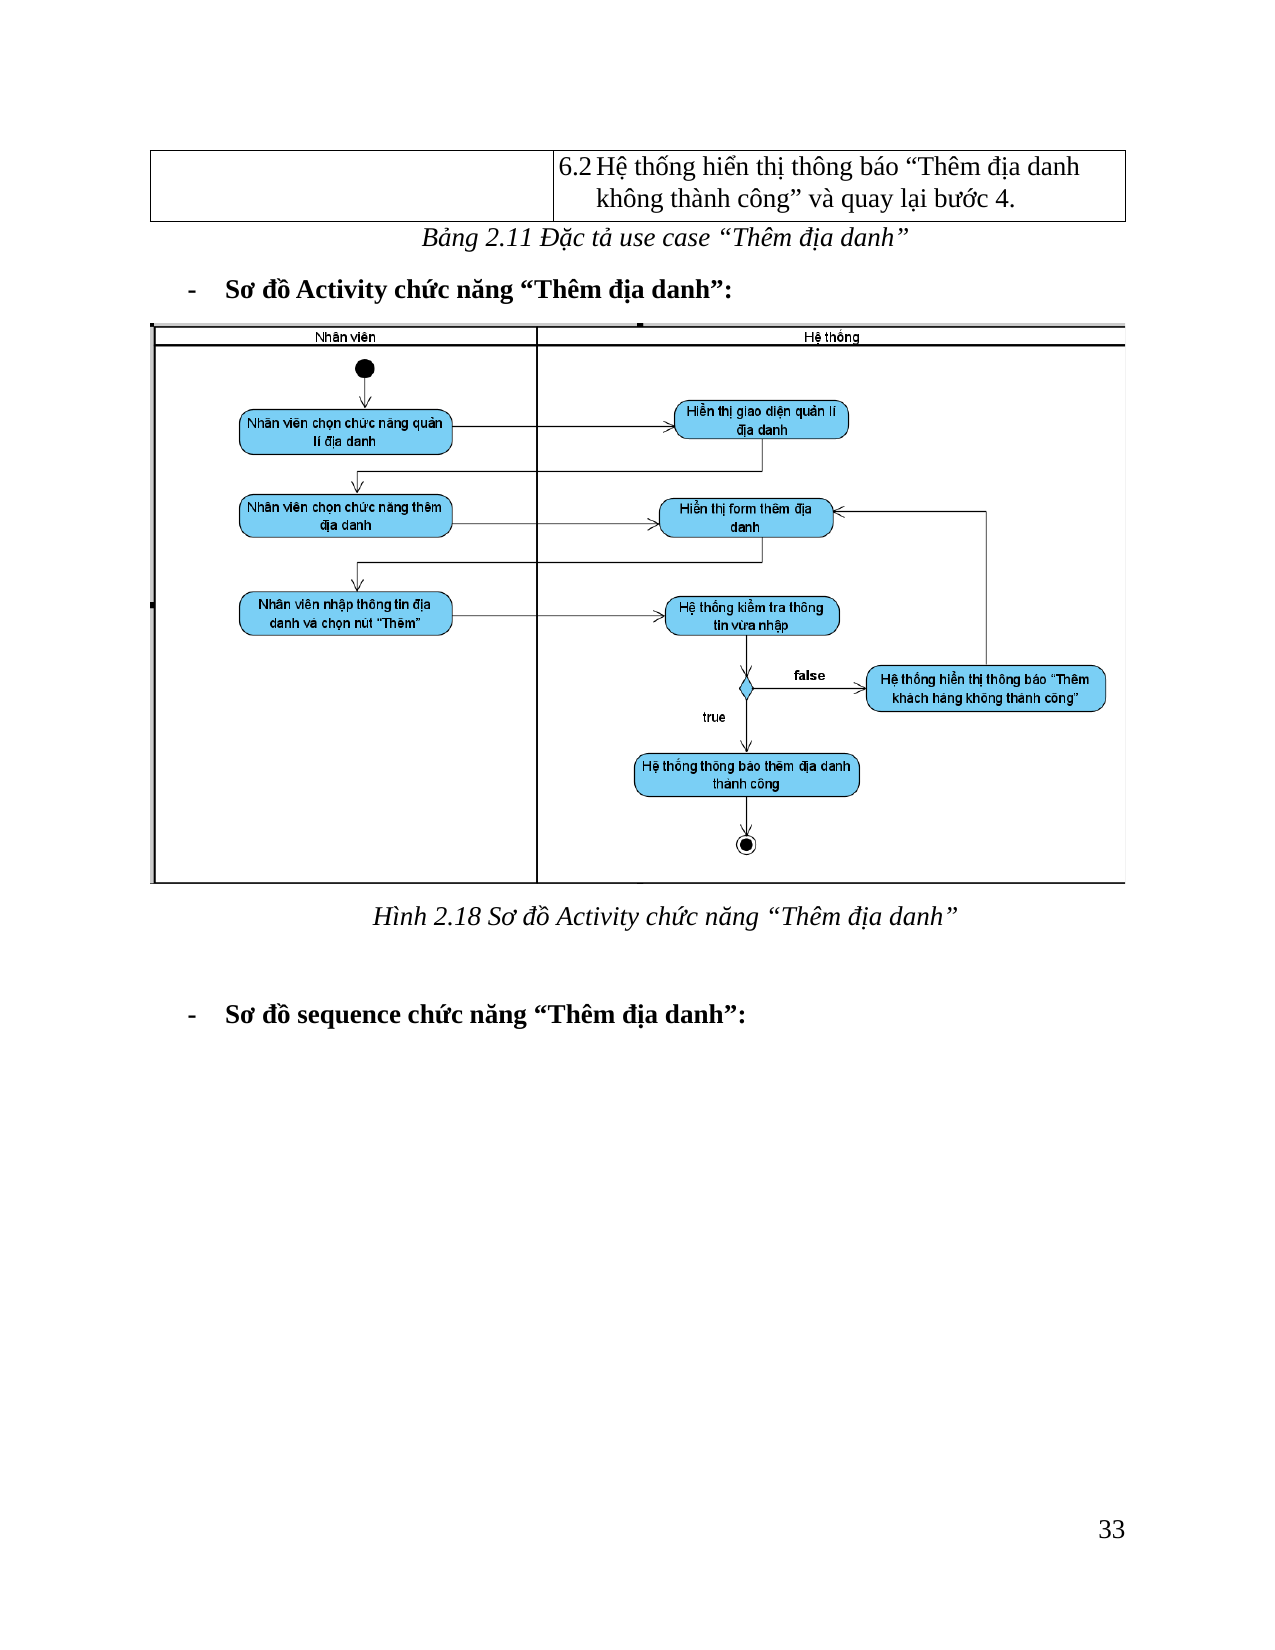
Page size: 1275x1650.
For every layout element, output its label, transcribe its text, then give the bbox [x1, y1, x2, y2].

list Sơ đồ Activity chức năng “Thêm địa danh”: [187, 273, 1125, 304]
list Sơ đồ sequence chức năng “Thêm địa danh”: [187, 998, 1125, 1029]
text Bảng 2.11 Đặc tả use case “Thêm địa danh” [150, 222, 1125, 253]
table_cell Hệ thống hiển thị thông báo “Thêm địa danh không thành công” và quay lại bước 4. [554, 151, 1125, 221]
text Hình 2.18 Sơ đồ Activity chức năng “Thêm địa danh” [150, 899, 1125, 931]
table_cell [151, 151, 553, 221]
picture [150, 323, 1125, 884]
